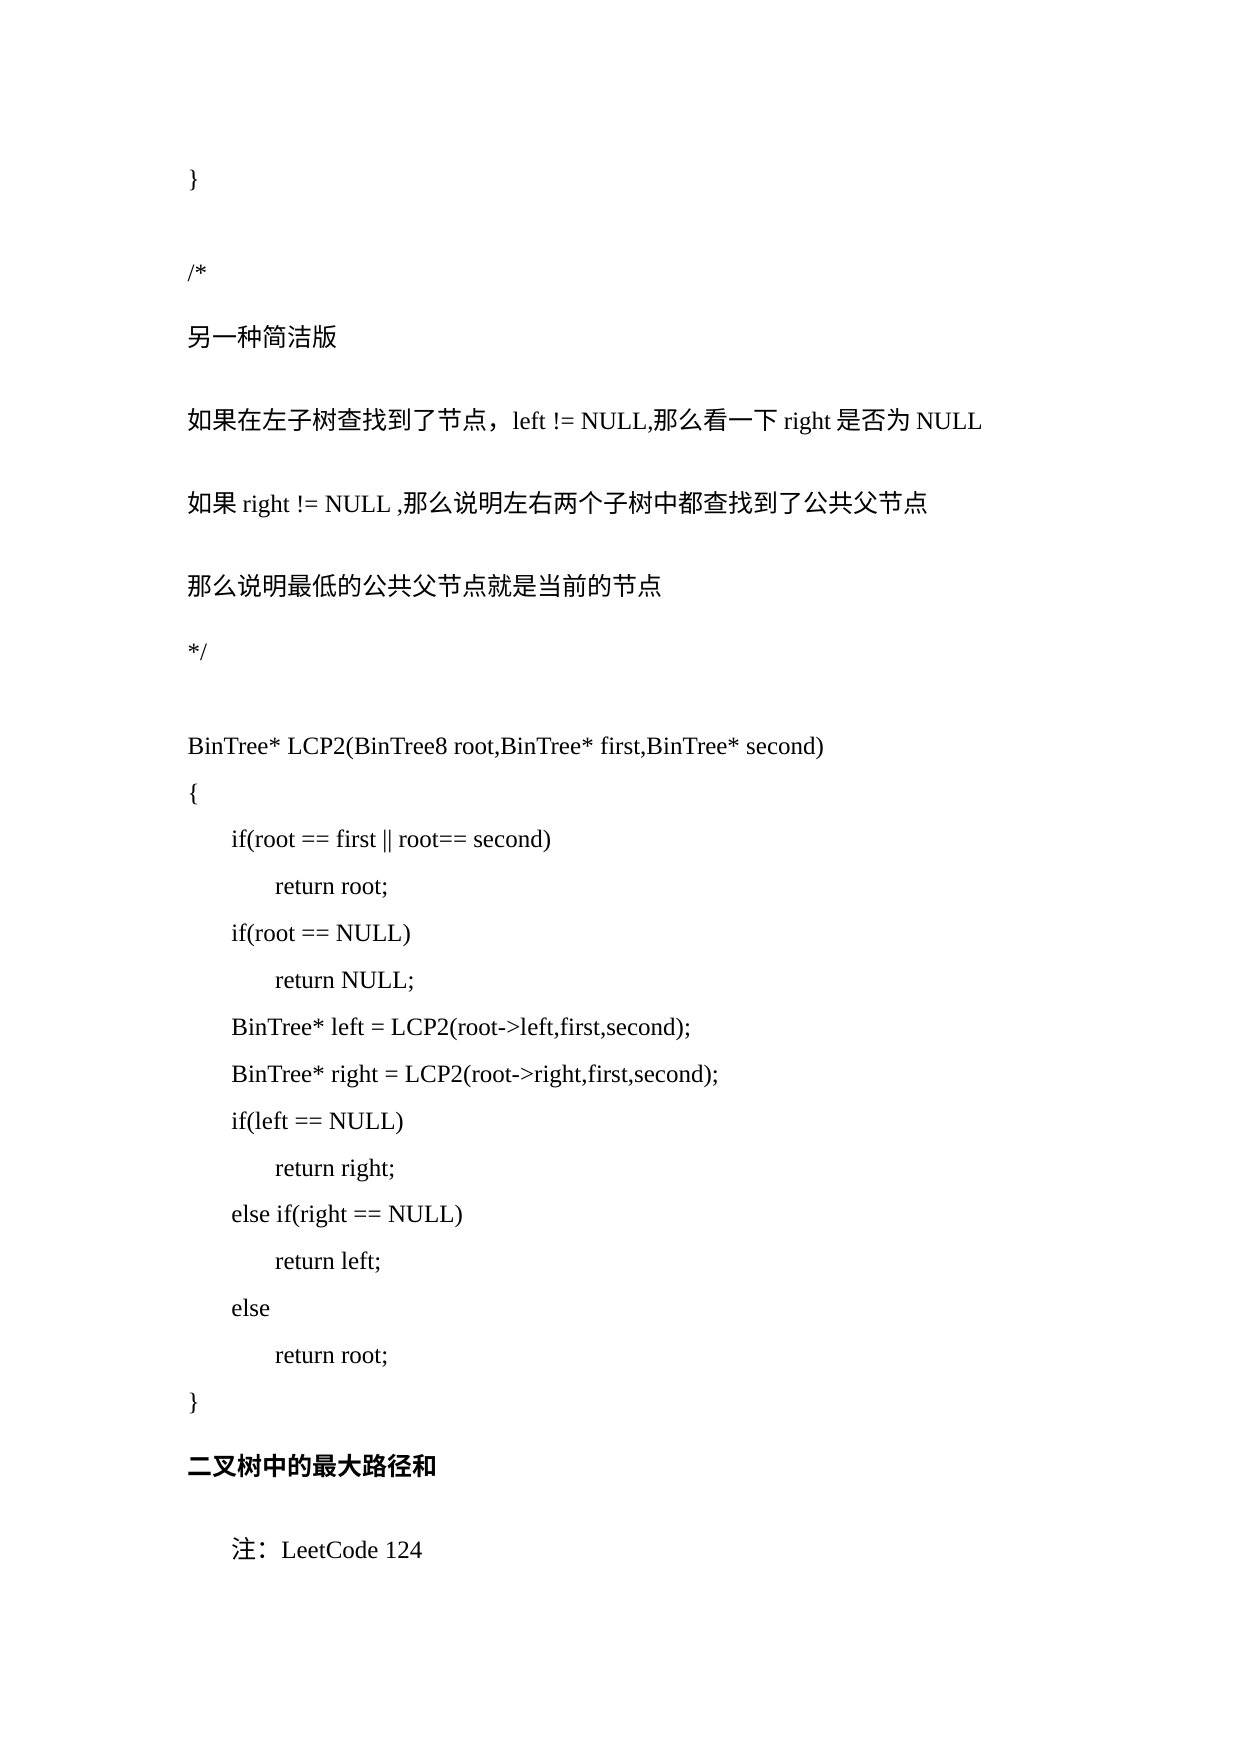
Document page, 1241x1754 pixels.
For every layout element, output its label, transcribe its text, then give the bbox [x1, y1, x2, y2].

text return NULL; [187, 963, 1053, 996]
text 另一种简洁版 [187, 303, 1053, 368]
text BinTree* LCP2(BinTree8 root,BinTree* first,BinTree* second) [187, 729, 1053, 761]
text return root; [187, 869, 1053, 902]
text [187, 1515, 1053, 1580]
text } [187, 162, 1053, 194]
text 那么说明最低的公共父节点就是当前的节点 [187, 552, 1053, 617]
text { [187, 776, 1053, 808]
text 如果在左子树查找到了节点，left != NULL,那么看一下right是否为NULL [187, 386, 1053, 451]
text if(root == first || root== second) [187, 823, 1053, 855]
text BinTree* right = LCP2(root->right,first,second); [187, 1057, 1053, 1089]
text BinTree* left = LCP2(root->left,first,second); [187, 1010, 1053, 1043]
text if(root == NULL) [187, 916, 1053, 949]
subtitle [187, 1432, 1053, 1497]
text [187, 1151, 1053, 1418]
text 如果right != NULL ,那么说明左右两个子树中都查找到了公共父节点 [187, 469, 1053, 534]
text if(left == NULL) [187, 1104, 1053, 1136]
text */ [187, 635, 1053, 668]
text /* [187, 256, 1053, 288]
